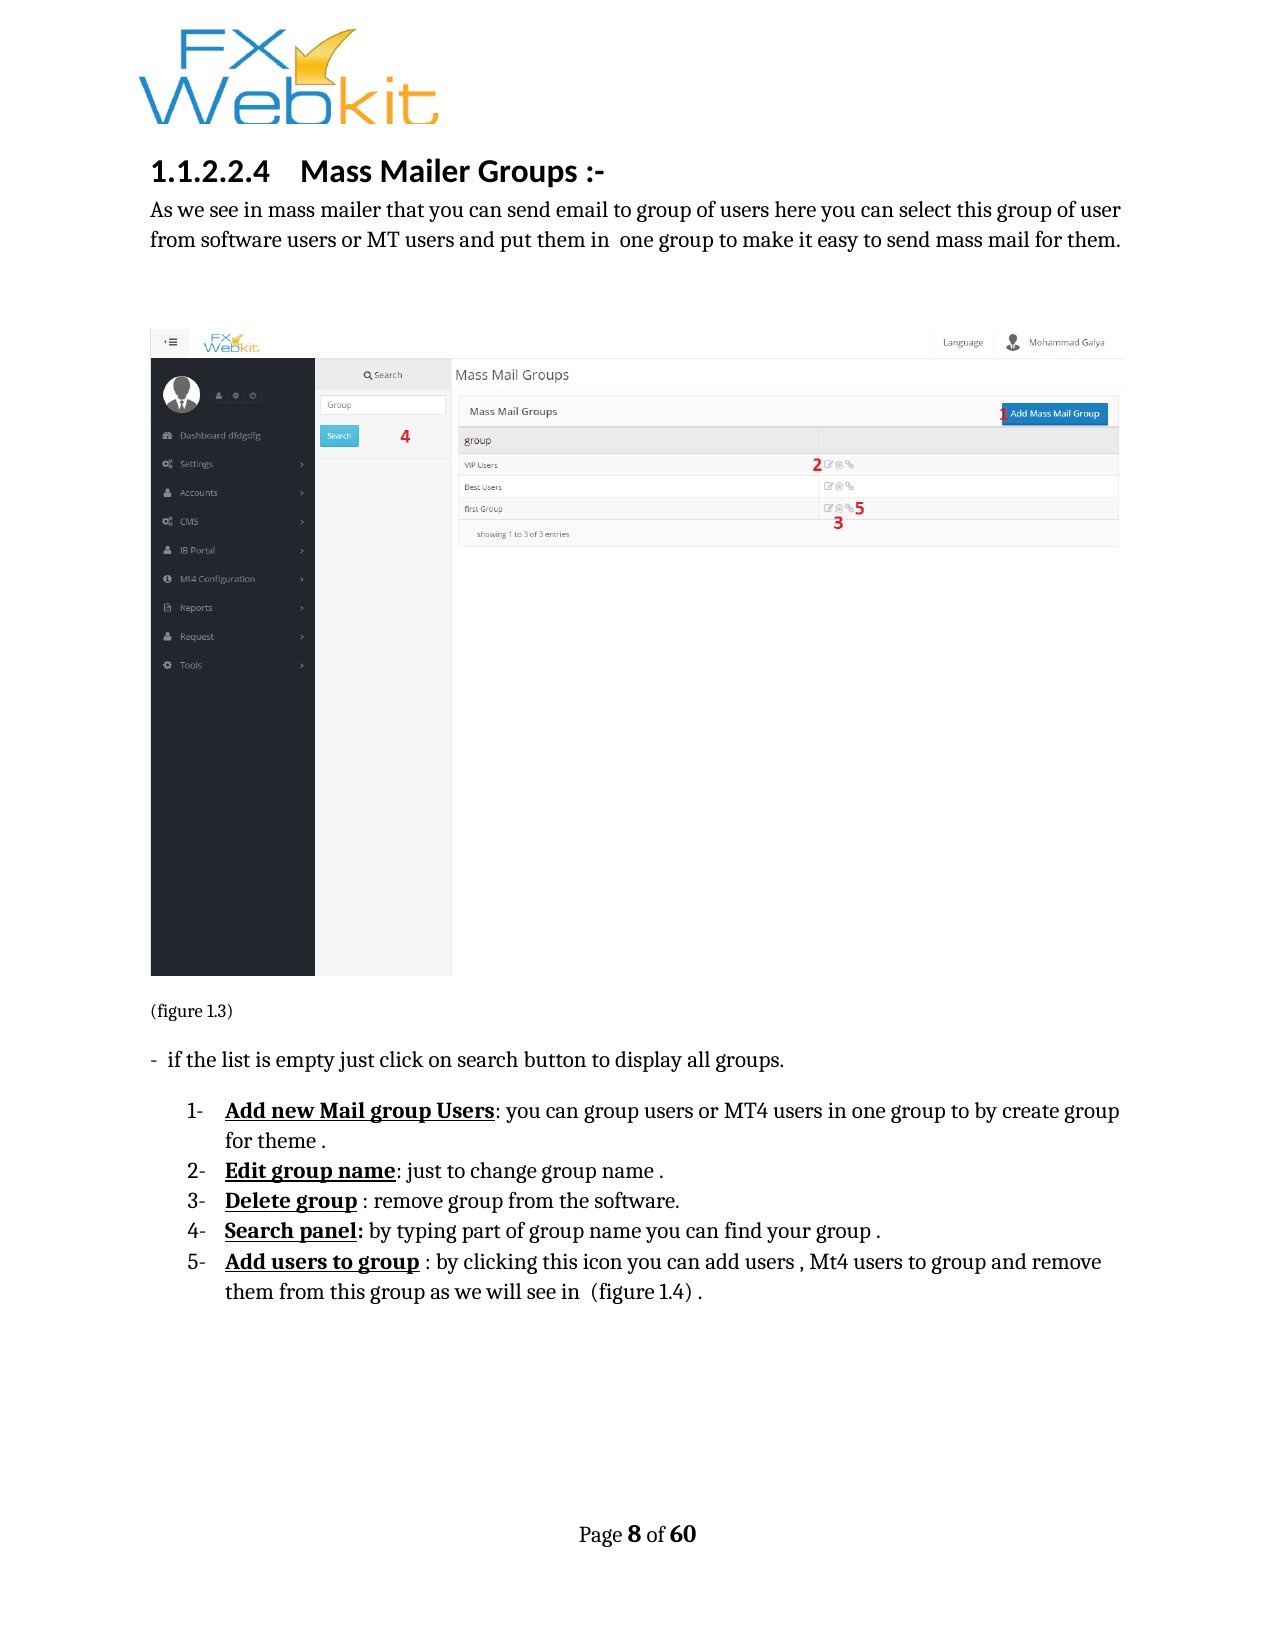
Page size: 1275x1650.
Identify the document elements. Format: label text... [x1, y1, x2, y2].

list Search panel: by typing part of group name you can find your group . [187, 1218, 1125, 1244]
list Add users to group : by clicking this icon you can add users , Mt4 users to group and remove them from this group as we will see in (figure 1.4) . [187, 1248, 1125, 1305]
list Delete group : remove group from the software. [187, 1188, 1125, 1214]
text - if the list is empty just click on search button to display all groups. [150, 1046, 1125, 1073]
picture [130, 23, 440, 124]
text As we see in mass mailer that you can send email to group of users here you can select this group of user from software users or MT users and put them in one group to make it easy to send mass mail for them. [150, 197, 1125, 253]
list Edit group name: just to change group name . [187, 1158, 1125, 1184]
subtitle Mass Mailer Groups :- [150, 150, 1125, 191]
list Add new Mail group Users: you can group users or MT4 users in one group to by create group for theme . [187, 1097, 1125, 1154]
picture [150, 329, 1125, 976]
text (figure 1.3) [150, 1001, 1125, 1022]
